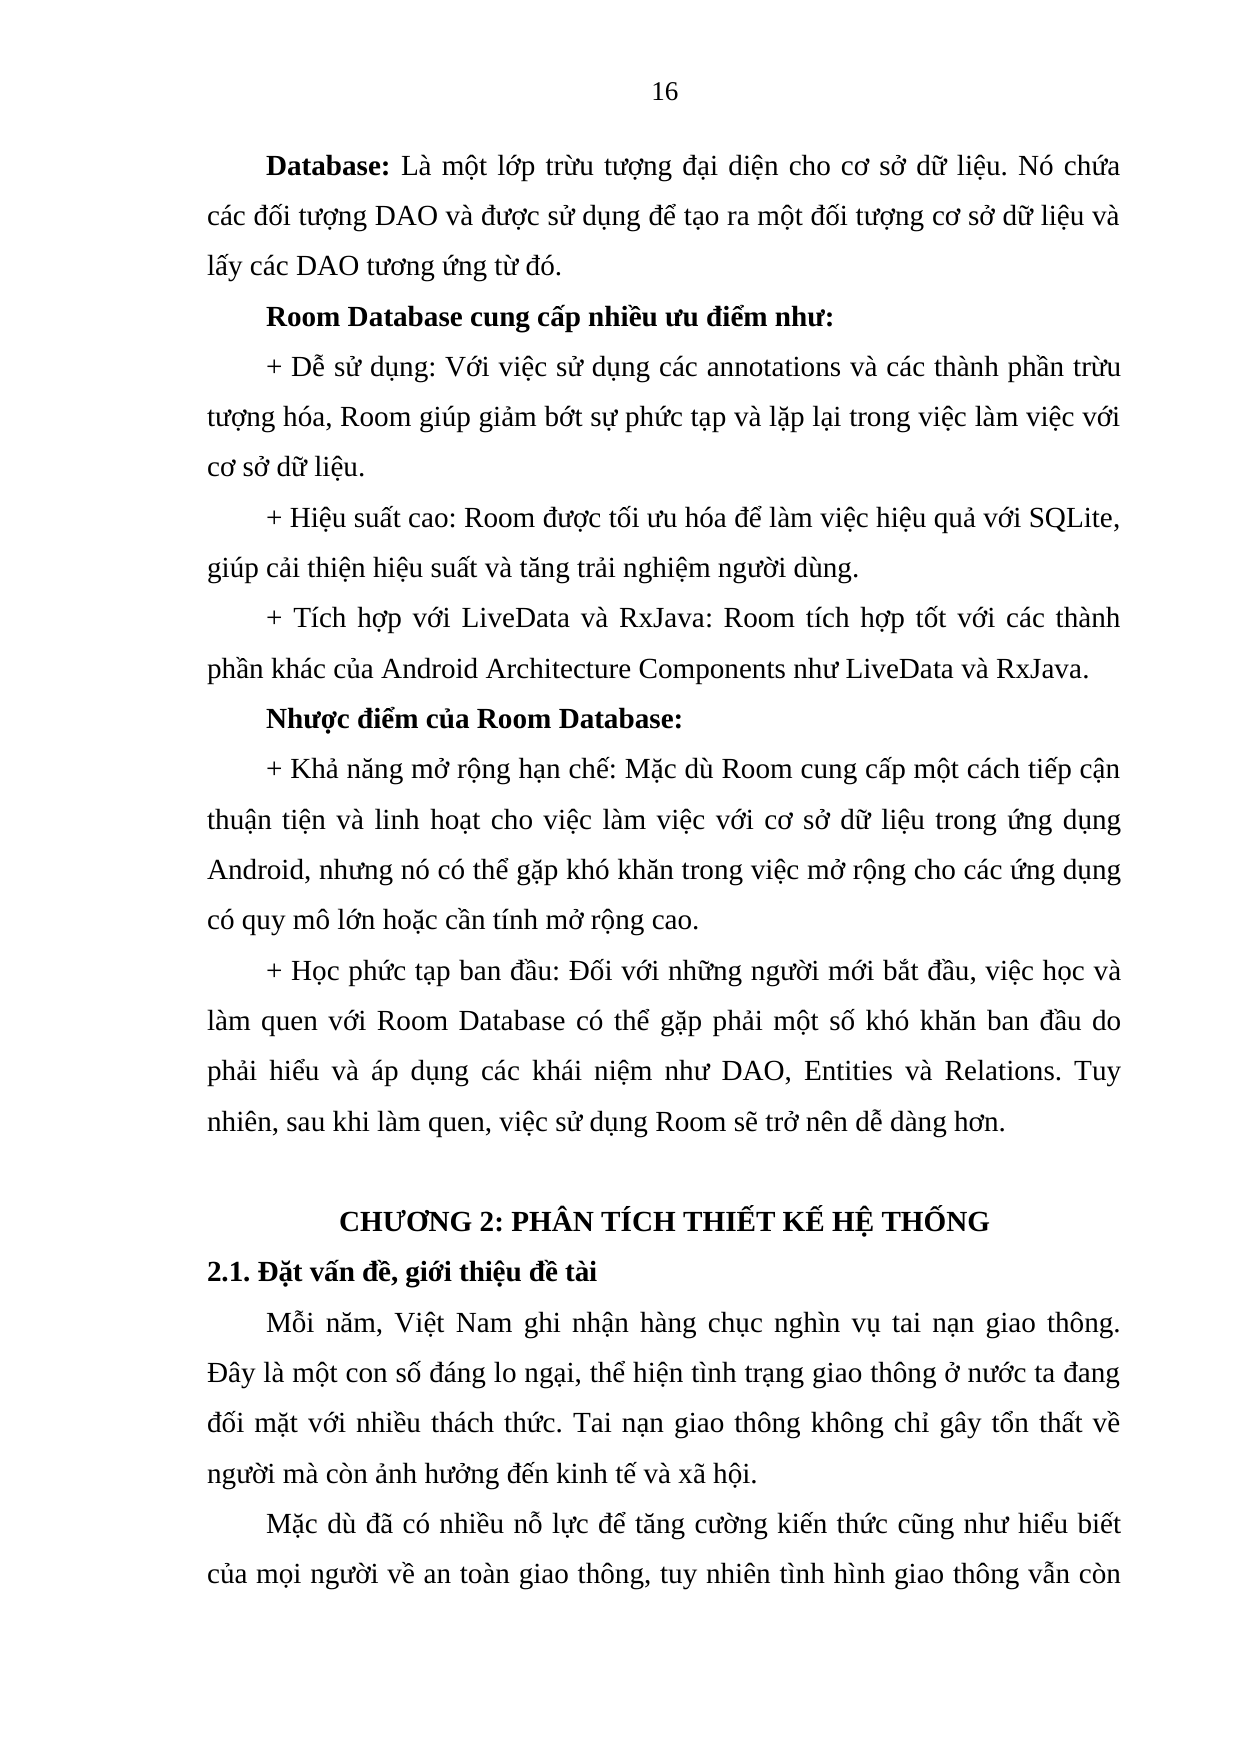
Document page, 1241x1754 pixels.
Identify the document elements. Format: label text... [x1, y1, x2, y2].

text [207, 1506, 1122, 1590]
text + Học phức tạp ban đầu: Đối với những người mới bắt đầu, việc học và làm quen với Room Database có thể gặp phải một số khó khăn ban đầu do phải hiểu và áp dụng các khái niệm như DAO, Entities và Relations. Tuy nhiên, sau khi làm quen, việc sử dụng Room sẽ trở nên dễ dàng hơn. [207, 953, 1122, 1137]
text Mỗi năm, Việt Nam ghi nhận hàng chục nghìn vụ tai nạn giao thông. Đây là một con số đáng lo ngại, thể hiện tình trạng giao thông ở nước ta đang đối mặt với nhiều thách thức. Tai nạn giao thông không chỉ gây tổn thất về người mà còn ảnh hưởng đến kinh tế và xã hội. [207, 1305, 1122, 1489]
text Nhược điểm của Room Database: [207, 701, 1122, 735]
text Room Database cung cấp nhiều ưu điểm như: [207, 299, 1122, 332]
text + Khả năng mở rộng hạn chế: Mặc dù Room cung cấp một cách tiếp cận thuận tiện và linh hoạt cho việc làm việc với cơ sở dữ liệu trong ứng dụng Android, nhưng nó có thể gặp khó khăn trong việc mở rộng cho các ứng dụng có quy mô lớn hoặc cần tính mở rộng cao. [207, 751, 1122, 936]
text + Hiệu suất cao: Room được tối ưu hóa để làm việc hiệu quả với SQLite, giúp cải thiện hiệu suất và tăng trải nghiệm người dùng. [207, 500, 1122, 584]
text + Dễ sử dụng: Với việc sử dụng các annotations và các thành phần trừu tượng hóa, Room giúp giảm bớt sự phức tạp và lặp lại trong việc làm việc với cơ sở dữ liệu. [207, 349, 1122, 483]
text + Tích hợp với LiveData và RxJava: Room tích hợp tốt với các thành phần khác của Android Architecture Components như LiveData và RxJava. [207, 601, 1122, 684]
text Database: Là một lớp trừu tượng đại diện cho cơ sở dữ liệu. Nó chứa các đối tượng DAO và được sử dụng để tạo ra một đối tượng cơ sở dữ liệu và lấy các DAO tương ứng từ đó. [207, 148, 1122, 282]
subtitle CHƯƠNG 2: PHÂN TÍCH THIẾT KẾ HỆ THỐNG [207, 1204, 1122, 1238]
subtitle 2.1. Đặt vấn đề, giới thiệu đề tài [207, 1254, 1122, 1288]
